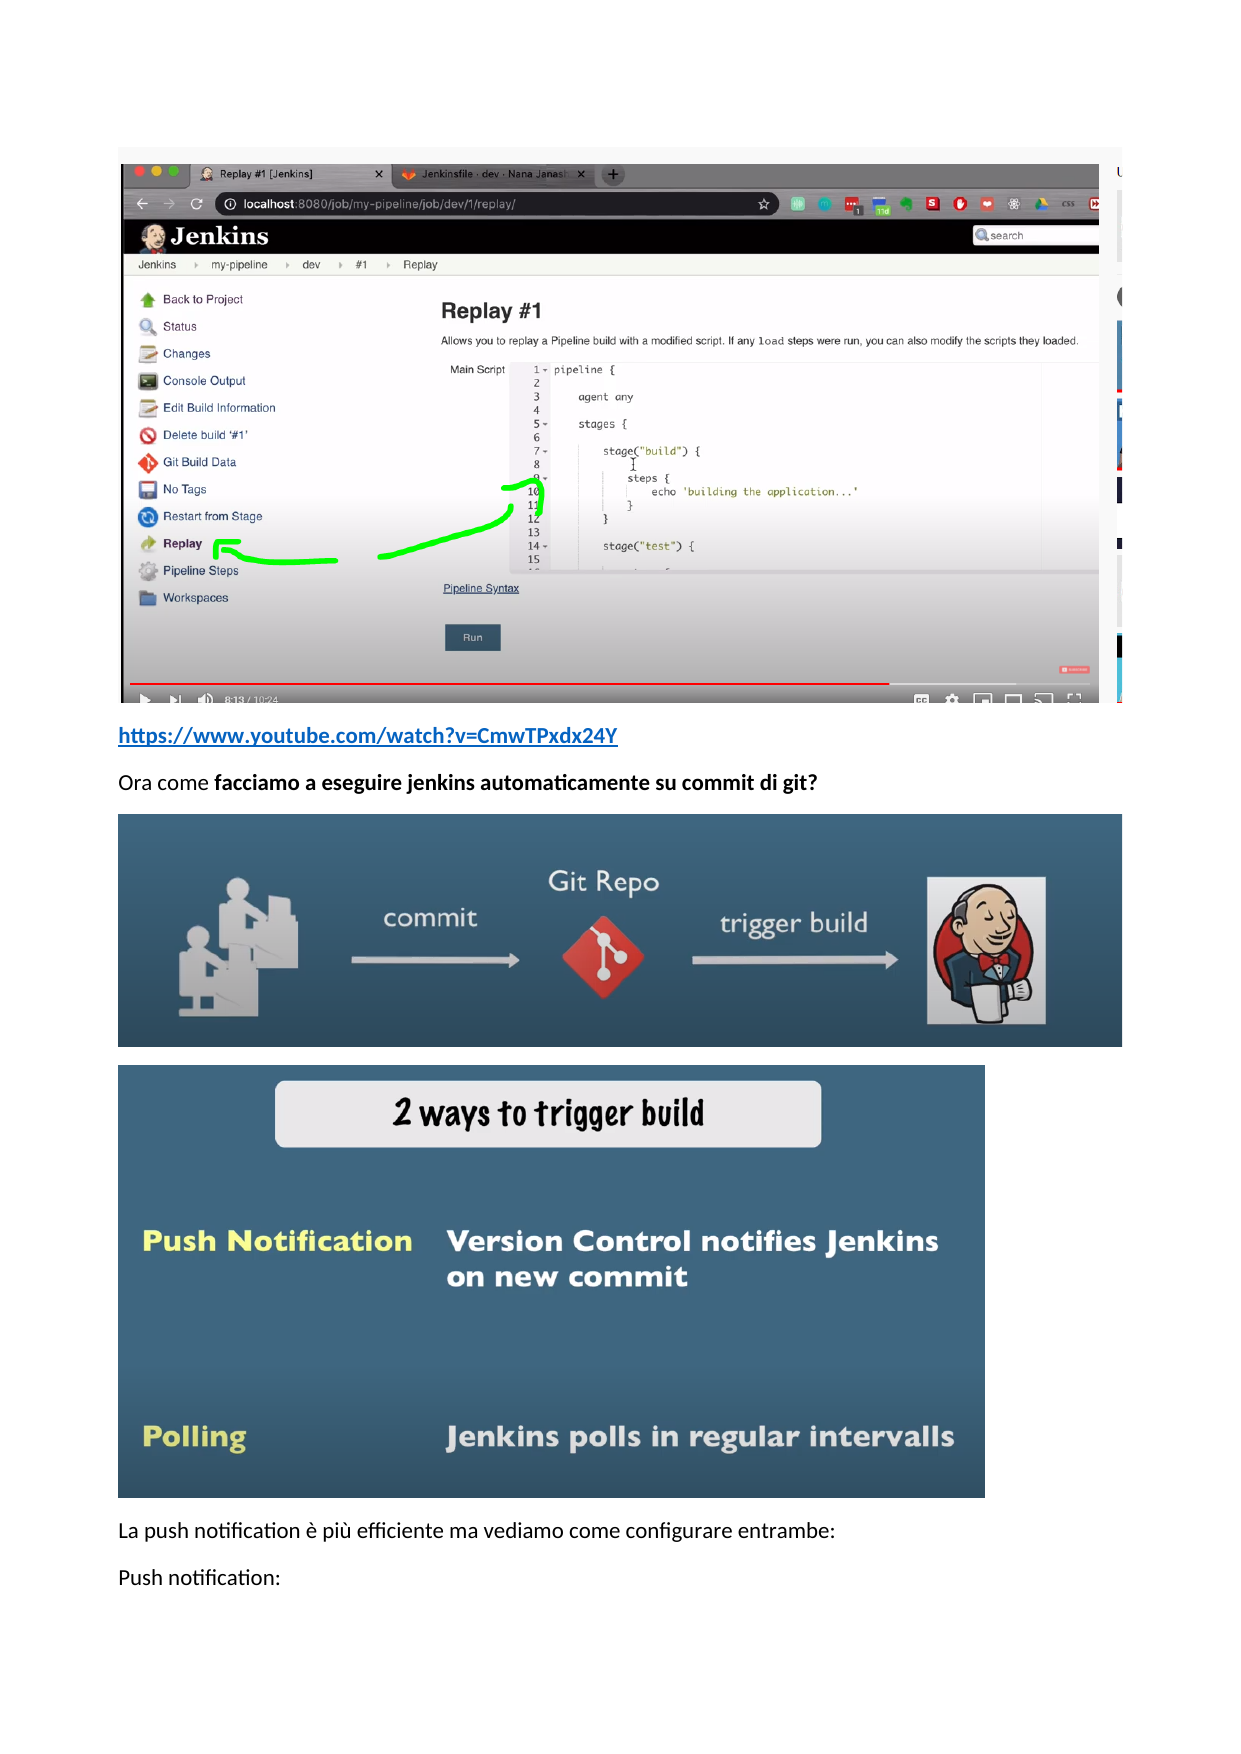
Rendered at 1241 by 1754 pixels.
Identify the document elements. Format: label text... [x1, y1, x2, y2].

text https://www.youtube.com/watch?v=CmwTPxdx24Y [118, 721, 1122, 749]
picture [118, 1065, 985, 1498]
text Ora come facciamo a eseguire jenkins automaticamente su commit di git? [118, 768, 1122, 796]
text La push notification è più efficiente ma vediamo come configurare entrambe: [118, 1516, 1122, 1544]
picture [118, 814, 1123, 1047]
text Push notification: [118, 1563, 1122, 1591]
picture [118, 147, 1123, 703]
